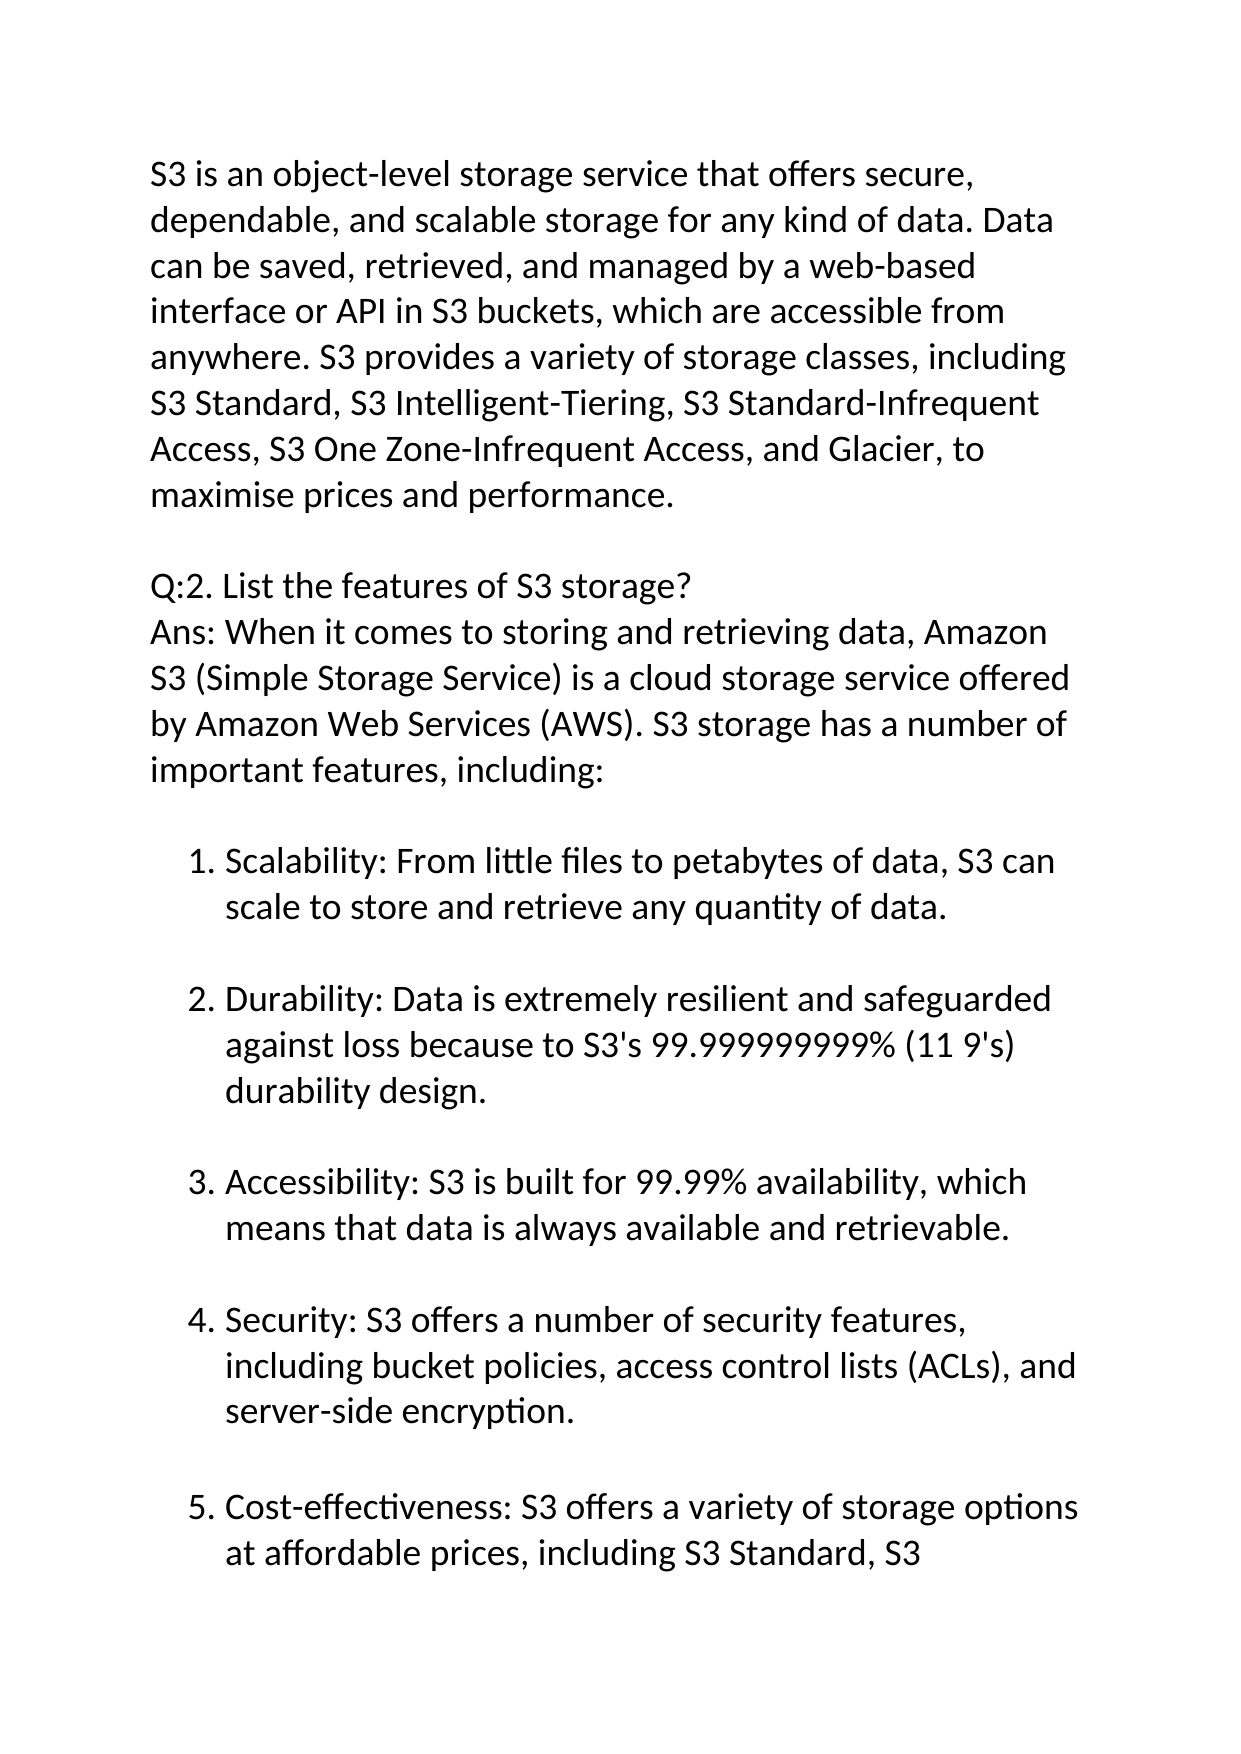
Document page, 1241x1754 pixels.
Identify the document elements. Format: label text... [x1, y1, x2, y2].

list Security: S3 offers a number of security features, including bucket policies, access control lists (ACLs), and server-side encryption. [187, 1296, 1090, 1433]
text Q:2. List the features of S3 storage? [150, 562, 1090, 608]
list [187, 1483, 1090, 1574]
list Accessibility: S3 is built for 99.99% availability, which means that data is always available and retrievable. [187, 1158, 1090, 1250]
list Scalability: From little files to petabytes of data, S3 can scale to store and retrieve any quantity of data. [187, 837, 1090, 929]
text S3 is an object-level storage service that offers secure, dependable, and scalable storage for any kind of data. Data can be saved, retrieved, and managed by a web-based interface or API in S3 buckets, which are accessible from anywhere. S3 provides a variety of storage classes, including S3 Standard, S3 Intelligent-Tiering, S3 Standard-Infrequent Access, S3 One Zone-Infrequent Access, and Glacier, to maximise prices and performance. [150, 150, 1090, 517]
text Ans: When it comes to storing and retrieving data, Amazon S3 (Simple Storage Service) is a cloud storage service offered by Amazon Web Services (AWS). S3 storage has a number of important features, including: [150, 608, 1090, 792]
list Durability: Data is extremely resilient and safeguarded against loss because to S3's 99.999999999% (11 9's) durability design. [187, 975, 1090, 1112]
